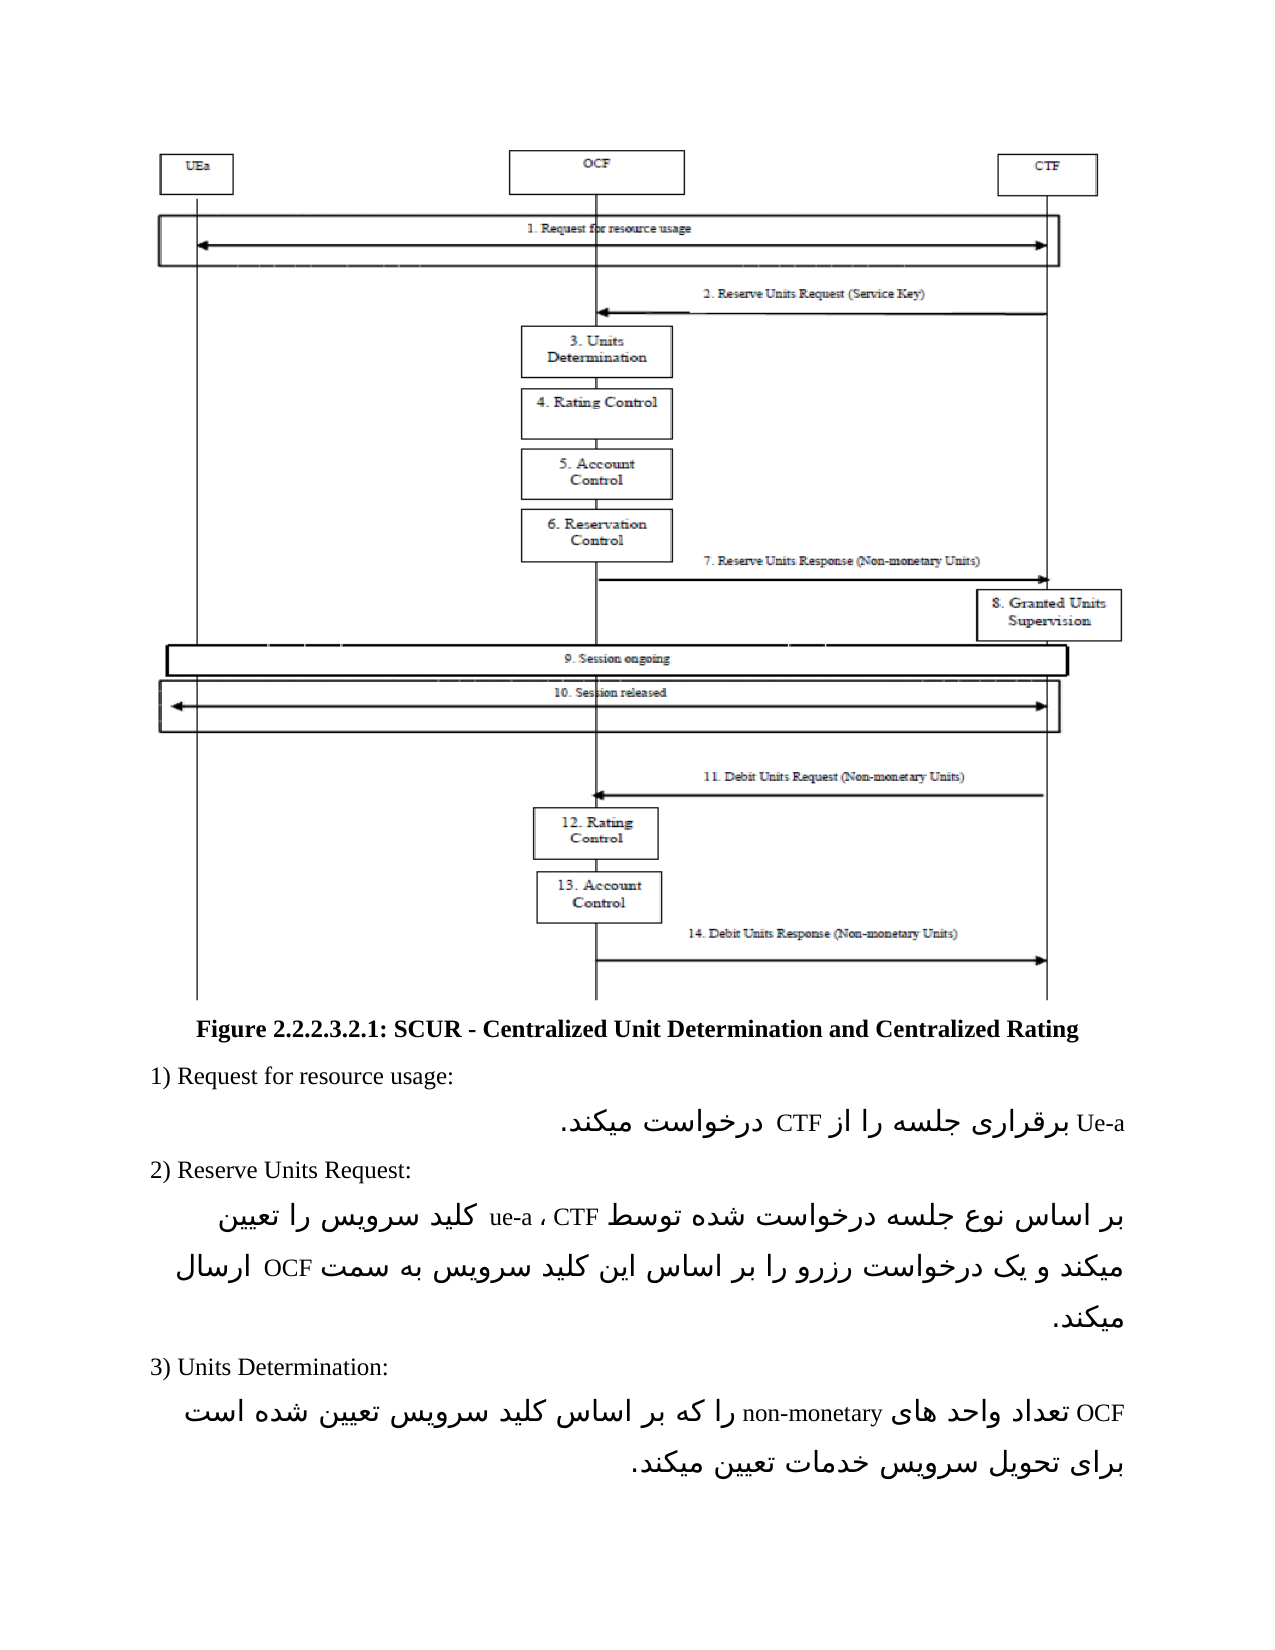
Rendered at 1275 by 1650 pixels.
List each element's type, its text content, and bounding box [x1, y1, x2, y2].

picture [150, 150, 1125, 1014]
text Figure 2.2.2.3.2.1: SCUR - Centralized Unit Determination and Centralized Rating [150, 1014, 1125, 1042]
text 3) Units Determination: [150, 1352, 1125, 1380]
text 2) Reserve Units Request: [150, 1156, 1125, 1184]
text Ue-a برقراری جلسه را از CTF درخواست میکند. [150, 1104, 1125, 1138]
text بر اساس نوع جلسه درخواست شده توسط ue-a ، CTF کلید سرویس را تعیین میکند و یک درخواست رزرو را بر اساس این کلید سرویس به سمت OCF ارسال میکند. [150, 1199, 1125, 1335]
text OCF تعداد واحد های non-monetary را که بر اساس کلید سرویس تعیین شده است برای تحویل سرویس خدمات تعیین میکند. [150, 1395, 1125, 1480]
text 1) Request for resource usage: [150, 1061, 1125, 1090]
